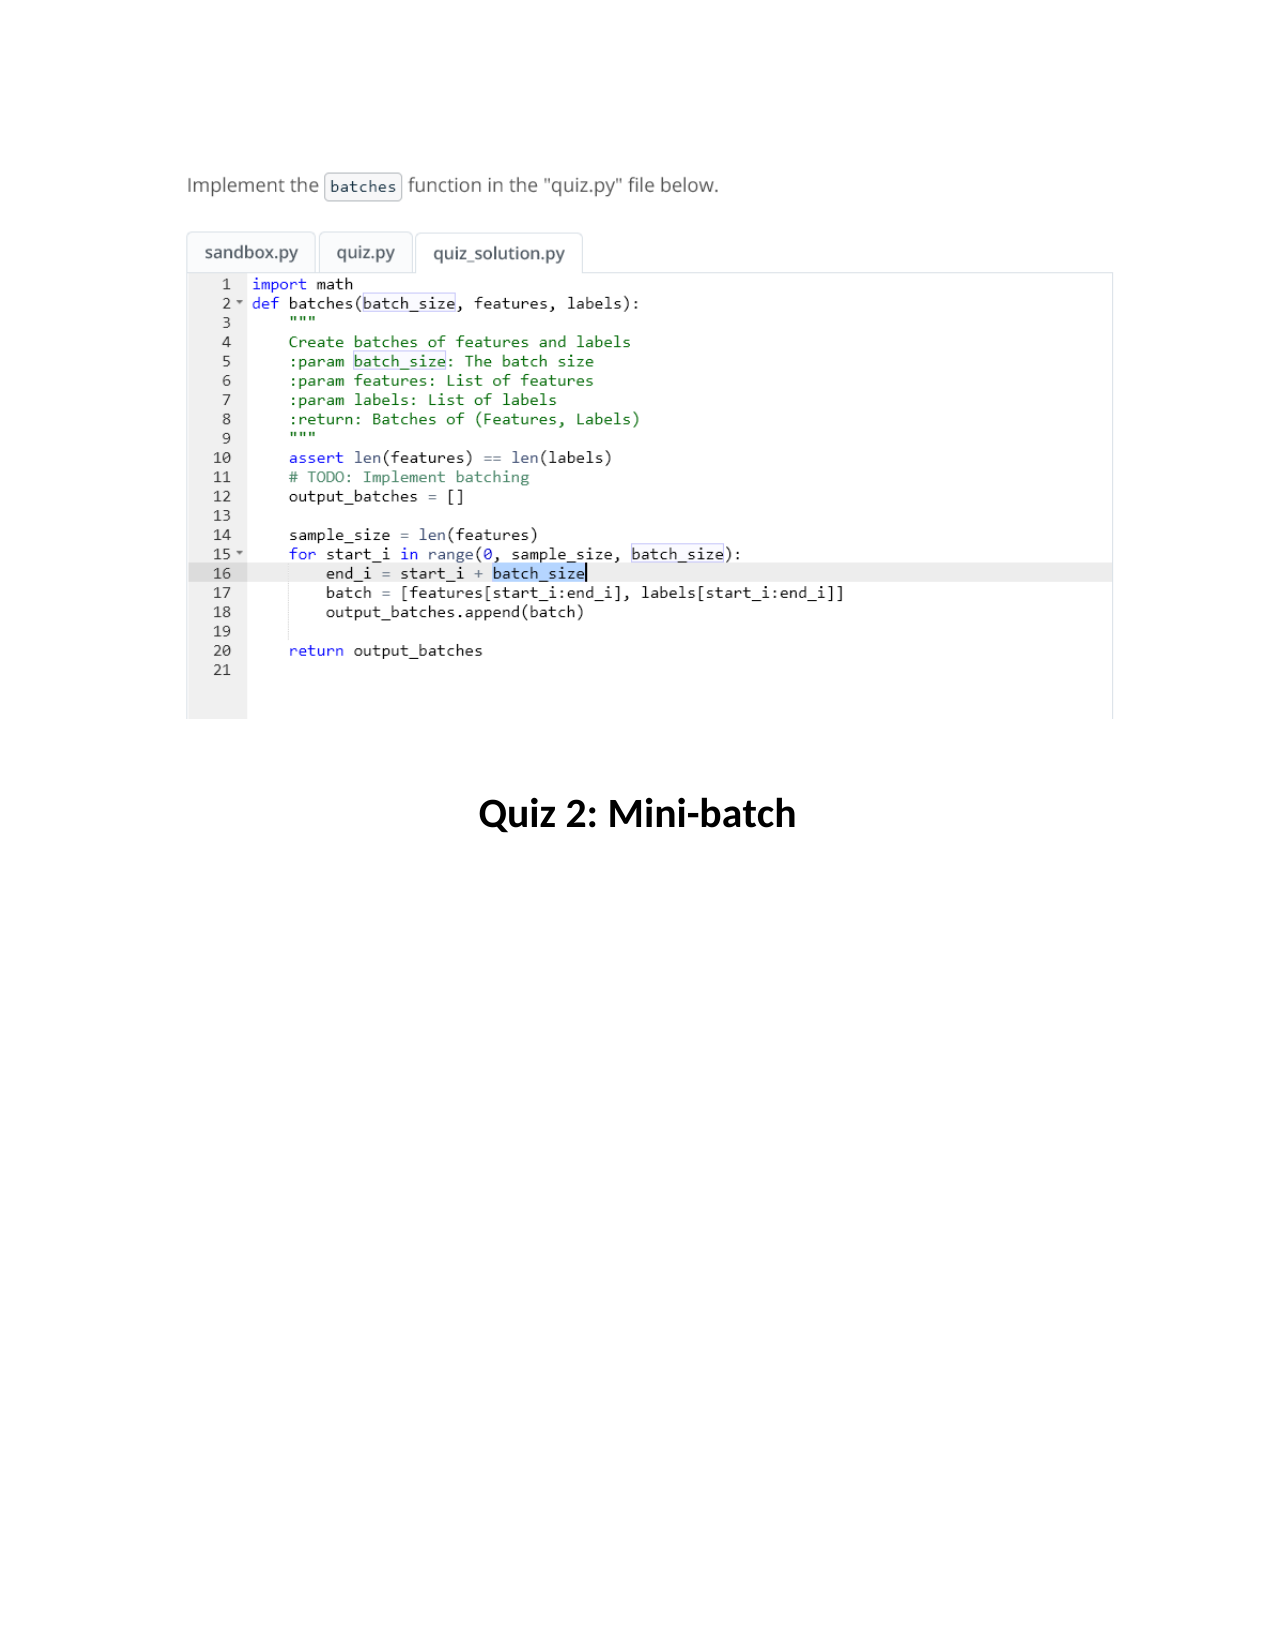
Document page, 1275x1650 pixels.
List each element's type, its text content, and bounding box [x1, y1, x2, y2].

text Quiz 2: Mini-batch [150, 787, 1125, 837]
picture [150, 150, 1125, 719]
